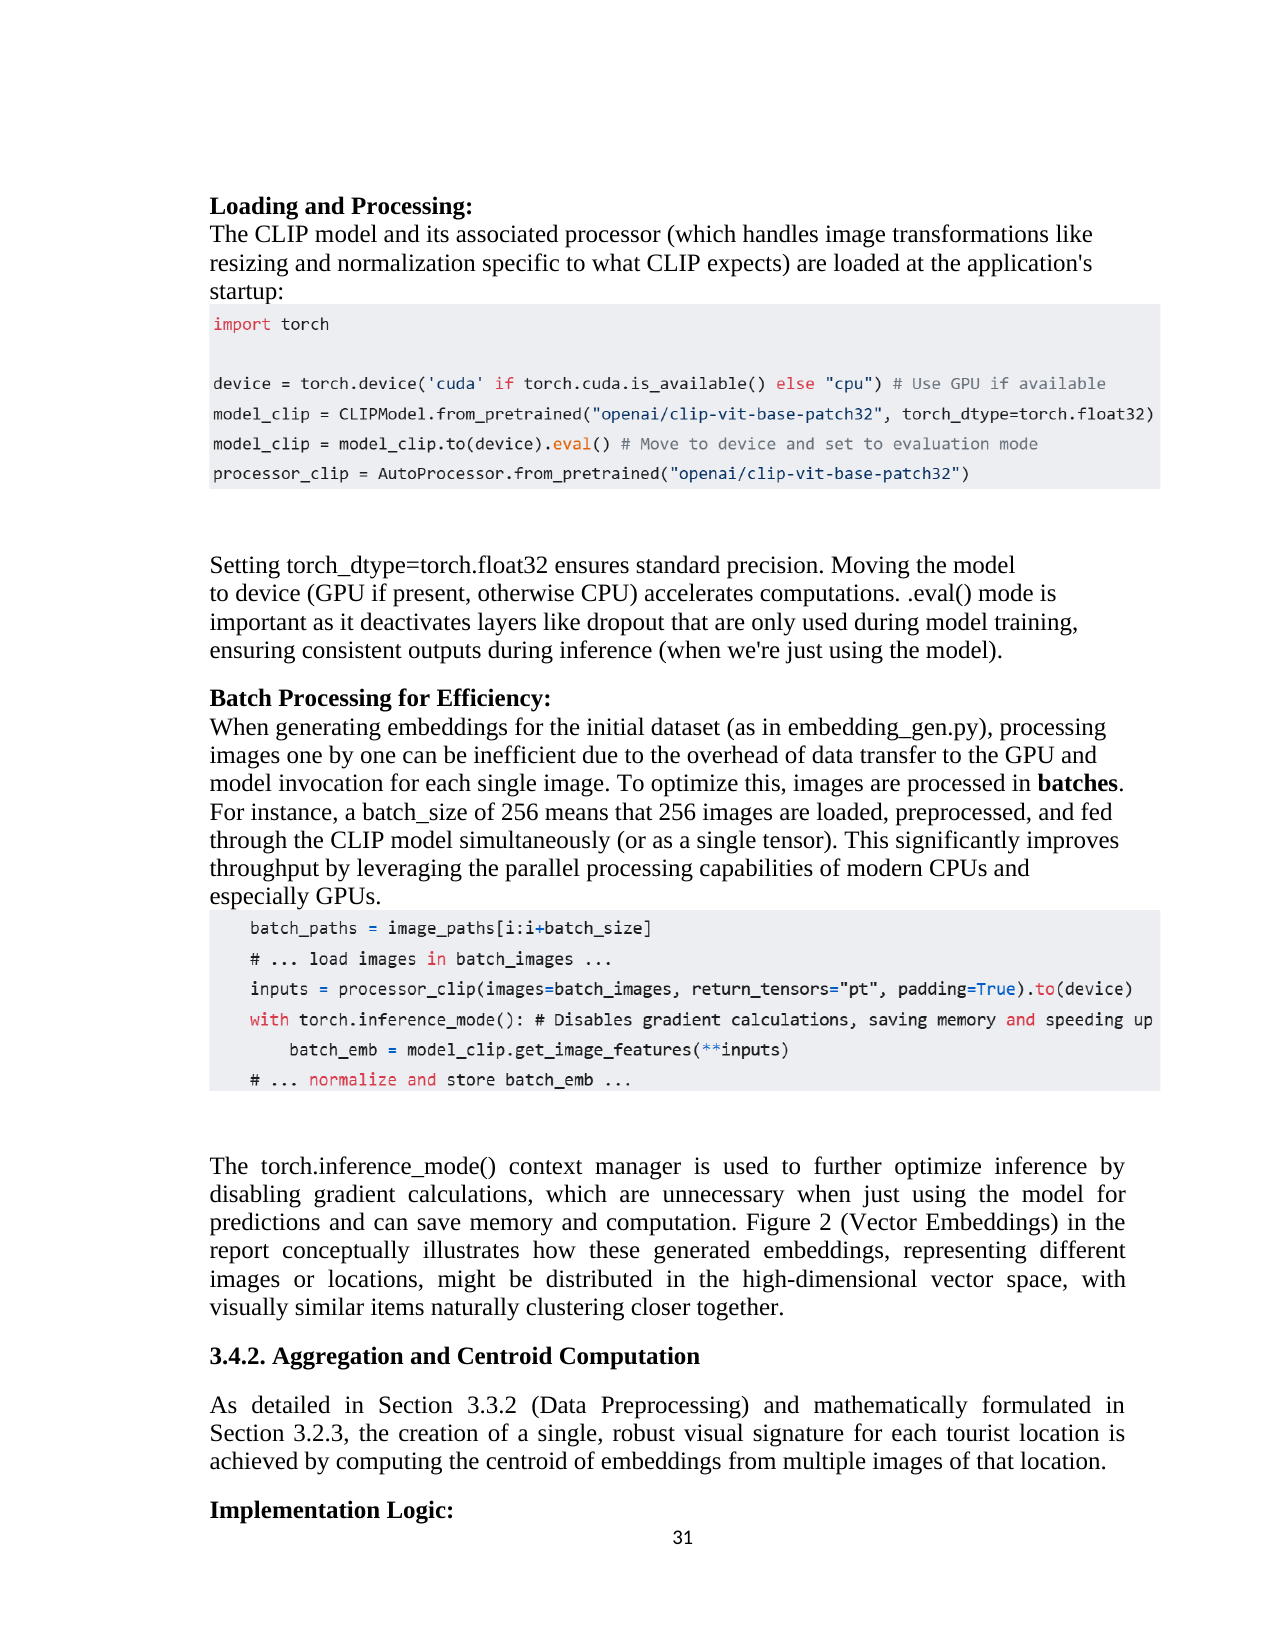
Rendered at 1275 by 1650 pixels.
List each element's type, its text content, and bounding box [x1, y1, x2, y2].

text Batch Processing for Efficiency: When generating embeddings for the initial dataset (as in embedding_gen.py), processing images one by one can be inefficient due to the overhead of data transfer to the GPU and model invocation for each single image. To optimize this, images are processed in batches. For instance, a batch_size of 256 means that 256 images are loaded, preprocessed, and fed through the CLIP model simultaneously (or as a single tensor). This significantly improves throughput by leveraging the parallel processing capabilities of modern CPUs and especially GPUs. [209, 790, 1127, 1015]
picture [209, 410, 1161, 595]
text Setting torch_dtype=torch.float32 ensures standard precision. Moving the model to device (GPU if present, otherwise CPU) accelerates computations. .eval() mode is important as it deactivates layers like dropout that are only used during model training, ensuring consistent outputs during inference (when we're just using the model). [209, 656, 1127, 769]
text Loading and Processing: The CLIP model and its associated processor (which handles image transformations like resizing and normalization specific to what CLIP expects) are loaded at the application's startup: [209, 297, 1127, 410]
text 3.4.2. Aggregation and Centroid Computation [209, 1447, 1127, 1475]
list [244, 192, 1127, 277]
text The torch.inference_mode() context manager is used to further optimize inference by disabling gradient calculations, which are unnecessary when just using the model for predictions and can save memory and computation. Figure 2 (Vector Embeddings) in the report conceptually illustrates how these generated embeddings, representing different images or locations, might be distributed in the high-dimensional vector space, with visually similar items naturally clustering closer together. [209, 1257, 1127, 1426]
picture [209, 1015, 1161, 1197]
